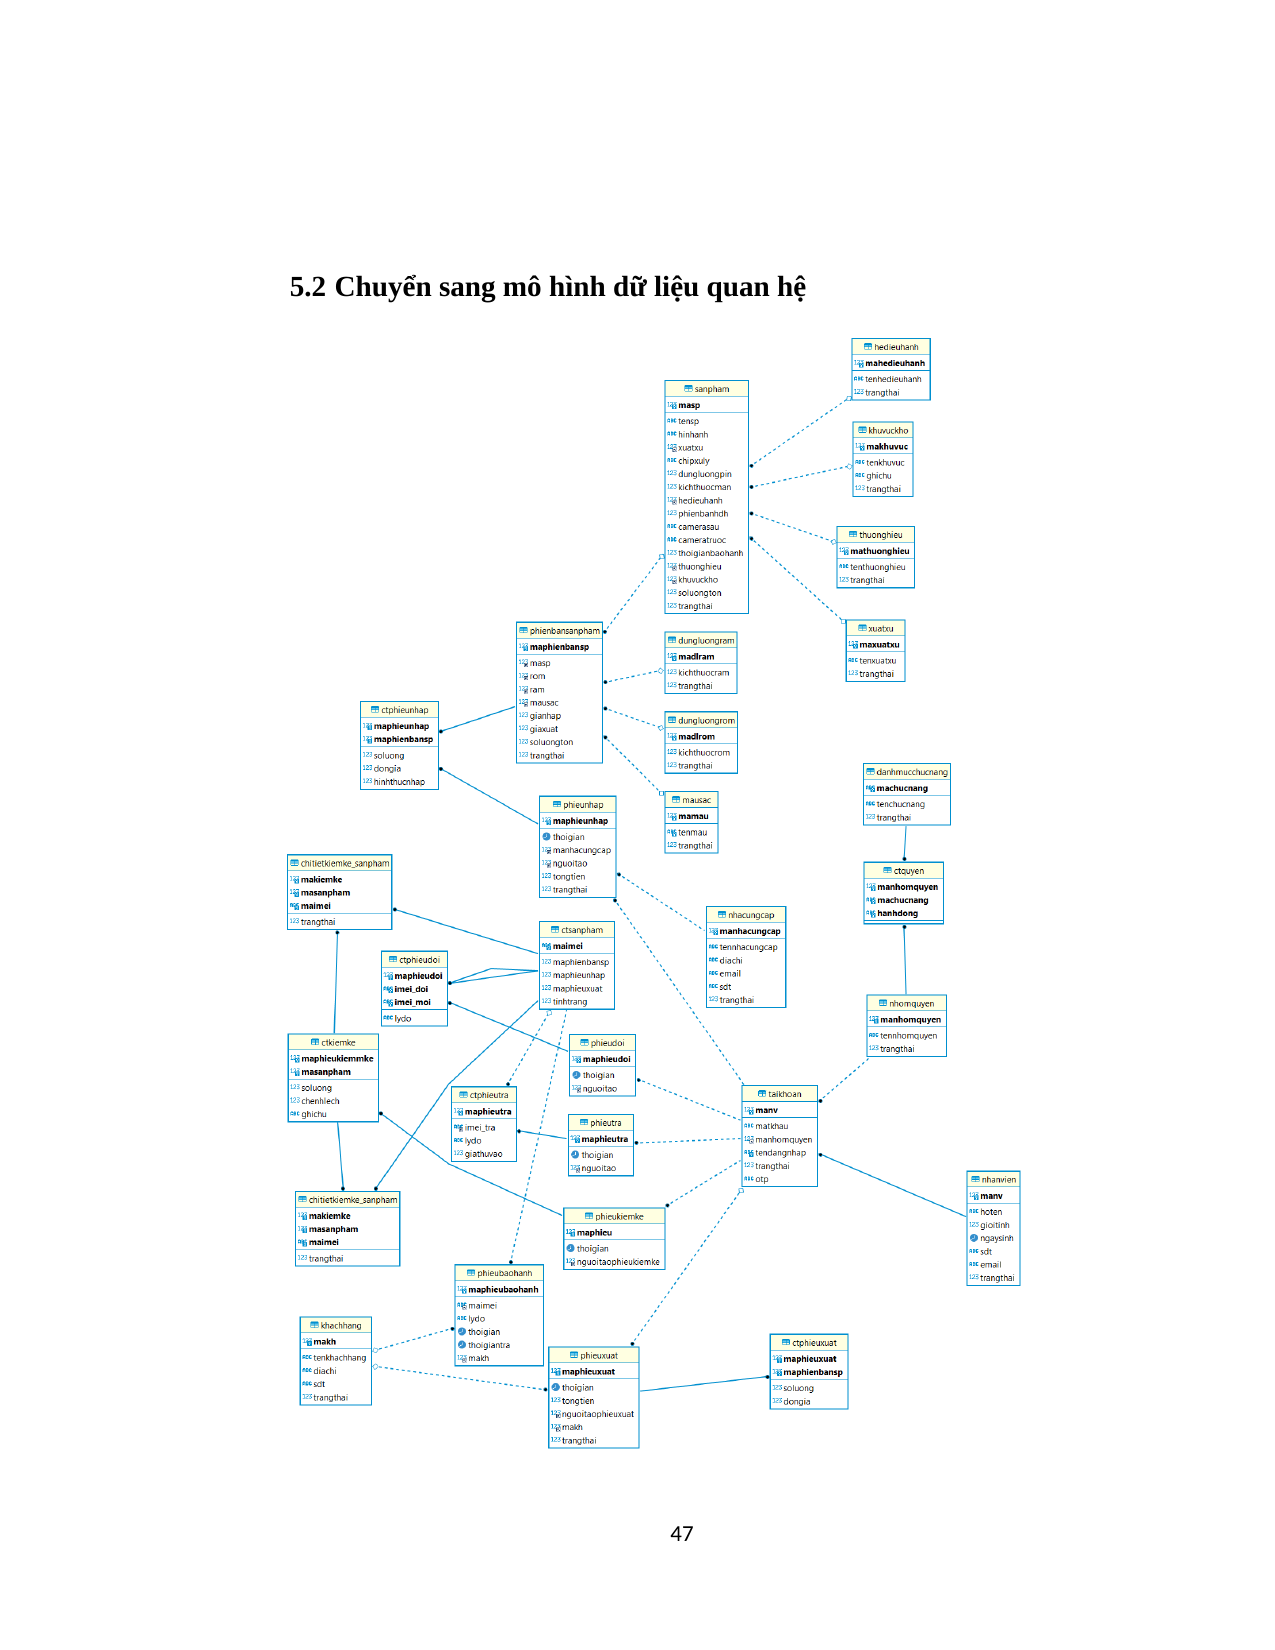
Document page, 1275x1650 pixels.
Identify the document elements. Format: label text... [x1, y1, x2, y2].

list Chuyển sang mô hình dữ liệu quan hệ [289, 269, 1157, 303]
picture [281, 332, 1025, 1454]
